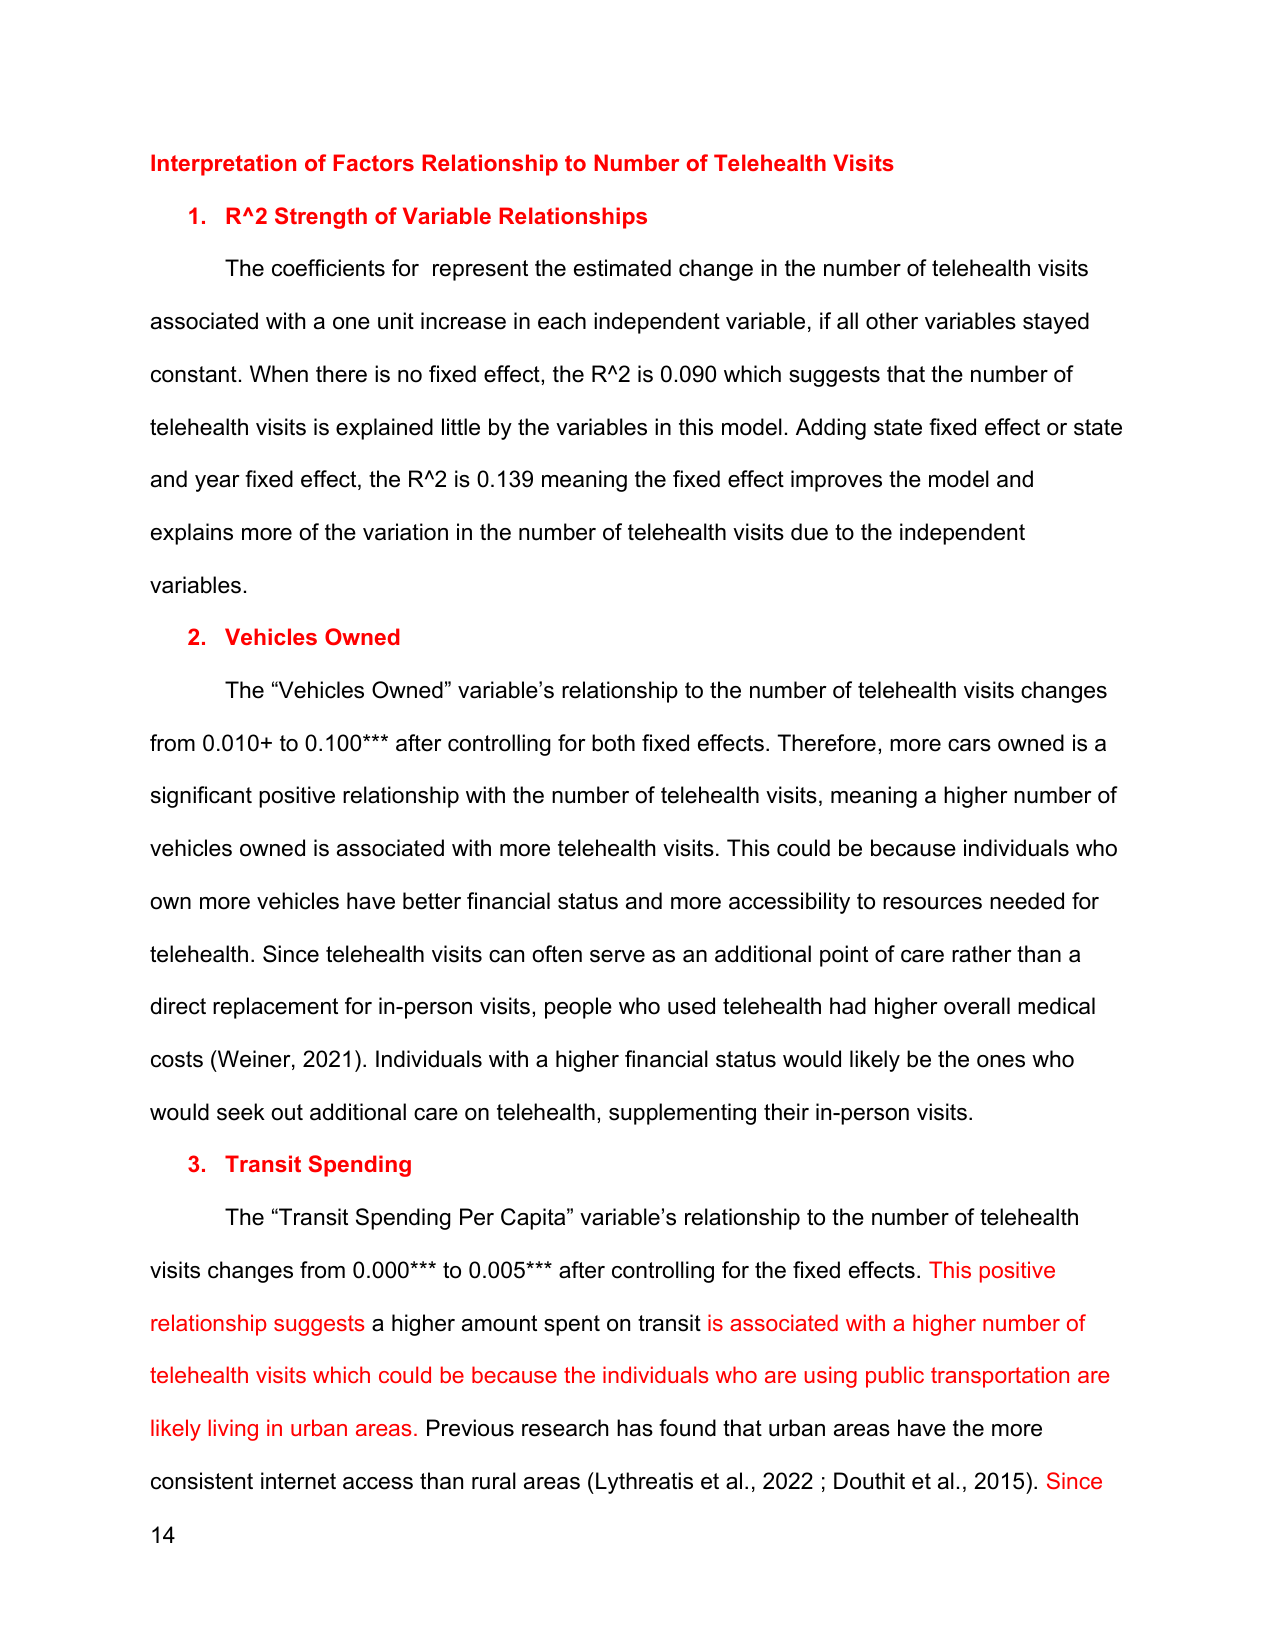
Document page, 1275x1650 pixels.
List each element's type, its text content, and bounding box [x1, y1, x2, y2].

list R^2 Strength of Variable Relationships [187, 203, 1125, 229]
text The coefficients for Table 1 represent the estimated change in the number of telehealth visits associated with a one unit increase in each independent variable, if all other variables stayed constant. When there is no fixed effect, the R^2 is 0.090 which suggests that the number of telehealth visits is explained little by the variables in this model. Adding state fixed effect or state and year fixed effect, the R^2 is 0.139 meaning the fixed effect improves the model and explains more of the variation in the number of telehealth visits due to the independent variables. [150, 255, 1125, 598]
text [150, 1204, 1125, 1494]
text The “Vehicles Owned” variable’s relationship to the number of telehealth visits changes from 0.010+ to 0.100*** after controlling for both fixed effects. Therefore, more cars owned is a significant positive relationship with the number of telehealth visits, meaning a higher number of vehicles owned is associated with more telehealth visits. This could be because individuals who own more vehicles have better financial status and more accessibility to resources needed for telehealth. Since telehealth visits can often serve as an additional point of care rather than a direct replacement for in-person visits, people who used telehealth had higher overall medical costs (Weiner, 2021). Individuals with a higher financial status would likely be the ones who would seek out additional care on telehealth, supplementing their in-person visits. [150, 677, 1125, 1125]
list Transit Spending [187, 1151, 1125, 1178]
text Interpretation of Factors Relationship to Number of Telehealth Visits [150, 150, 1125, 176]
list Vehicles Owned [187, 624, 1125, 651]
